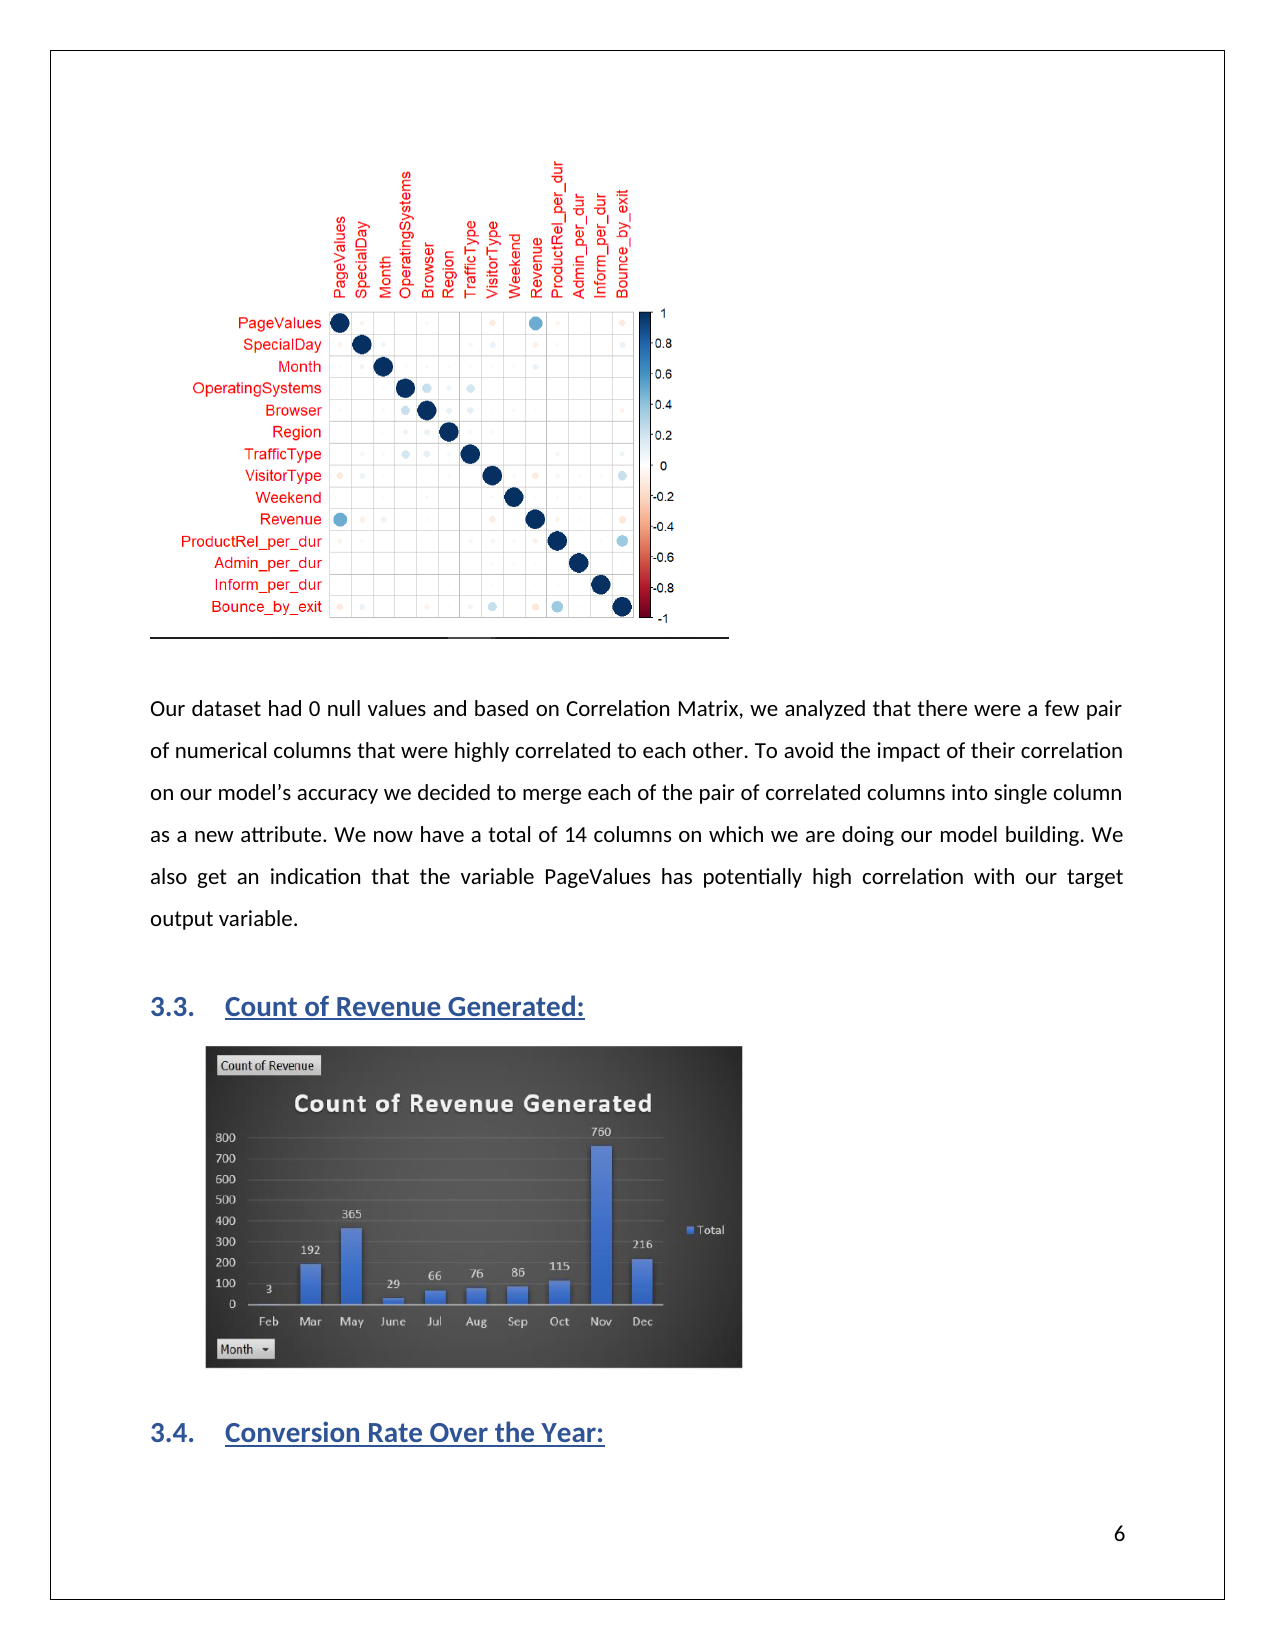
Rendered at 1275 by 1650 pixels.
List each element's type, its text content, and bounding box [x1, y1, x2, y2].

picture [202, 1041, 744, 1373]
text Our dataset had 0 null values and based on Correlation Matrix, we analyzed that there were a few pair of numerical columns that were highly correlated to each other. To avoid the impact of their correlation on our model’s accuracy we decided to merge each of the pair of correlated columns into single column as a new attribute. We now have a total of 14 columns on which we are doing our model building. We also get an indication that the variable PageValues has potentially high correlation with our target output variable. [150, 694, 1125, 932]
picture [150, 150, 729, 639]
list Count of Revenue Generated: [150, 988, 1125, 1023]
list Conversion Rate Over the Year: [150, 1414, 1125, 1450]
